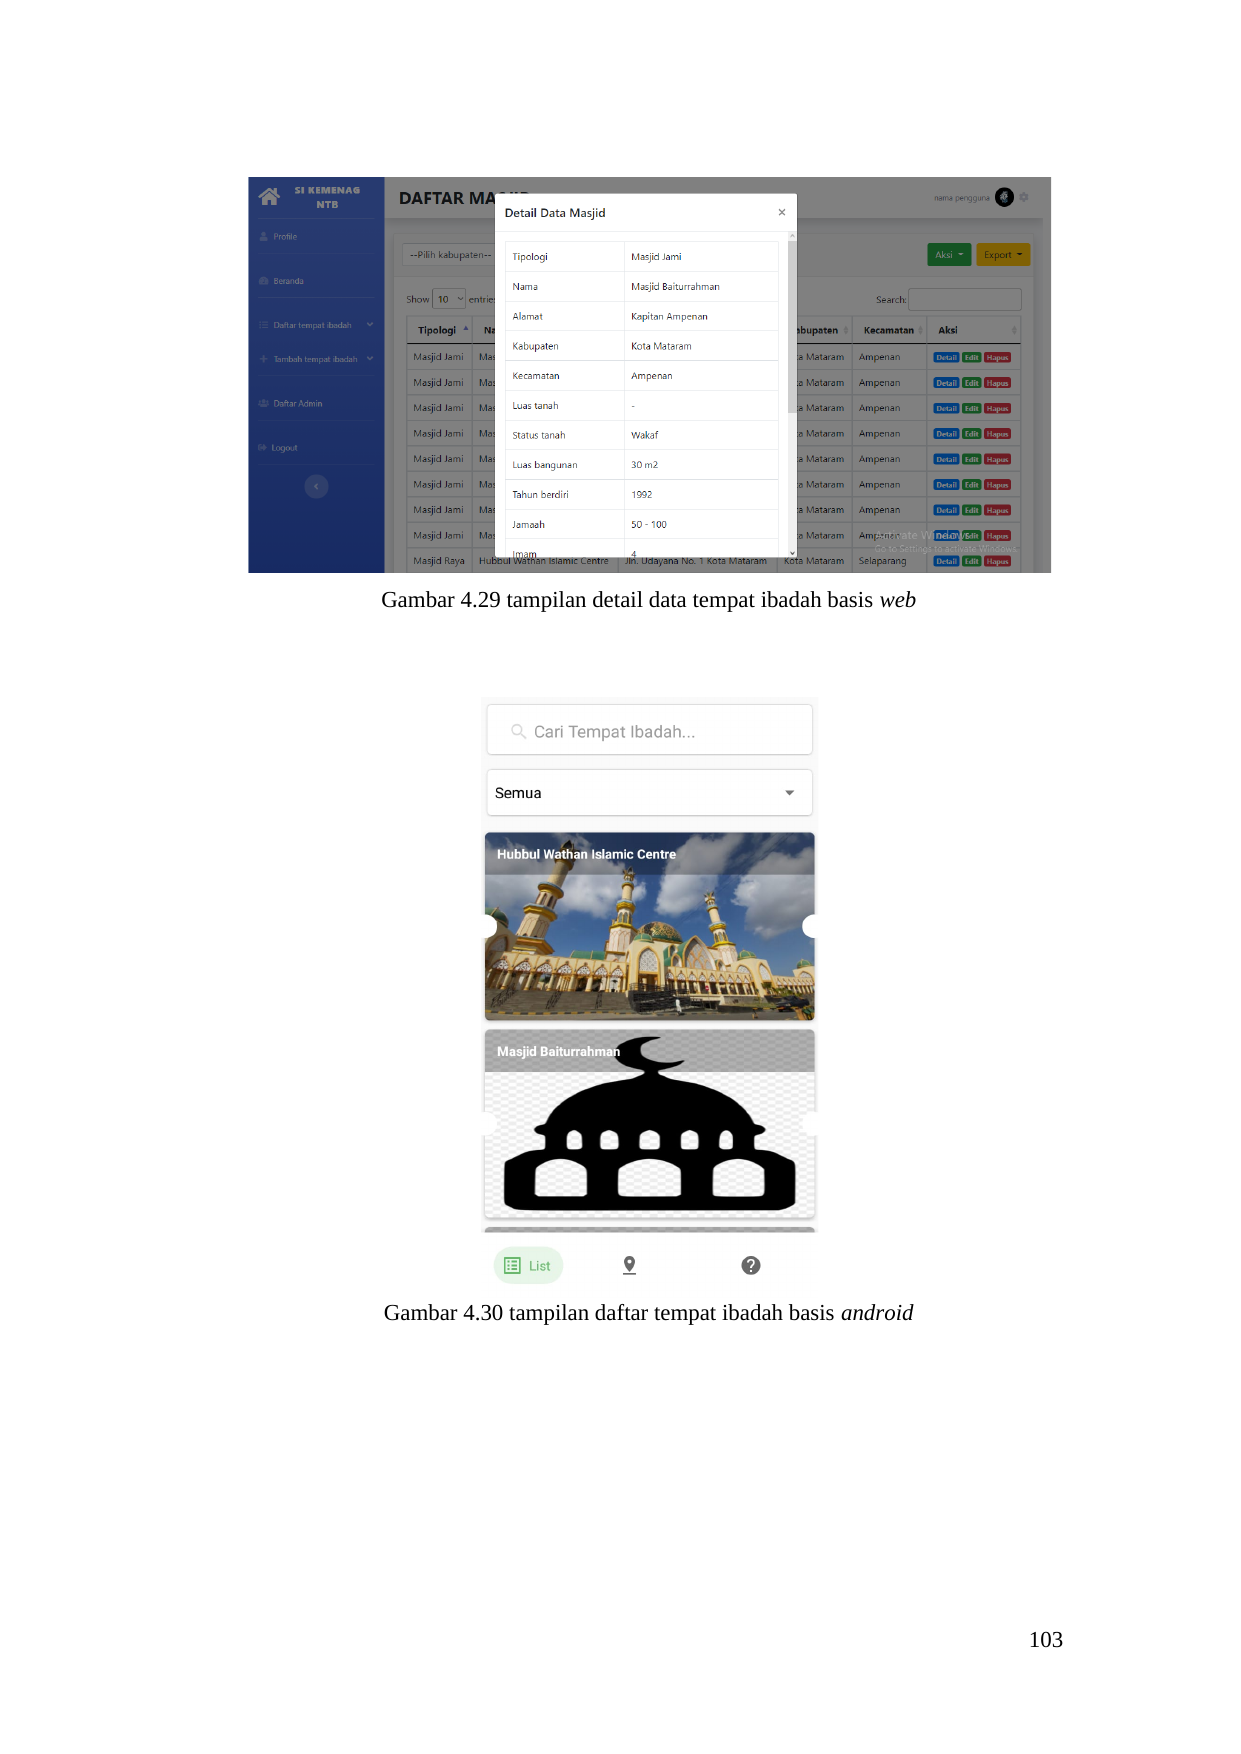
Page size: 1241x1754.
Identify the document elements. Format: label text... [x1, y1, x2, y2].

list Gambar 4.29 tampilan detail data tempat ibadah basis web [236, 586, 1063, 613]
picture [481, 697, 819, 1298]
picture [248, 177, 1052, 573]
list Gambar 4.30 tampilan daftar tempat ibadah basis android [236, 1299, 1063, 1326]
